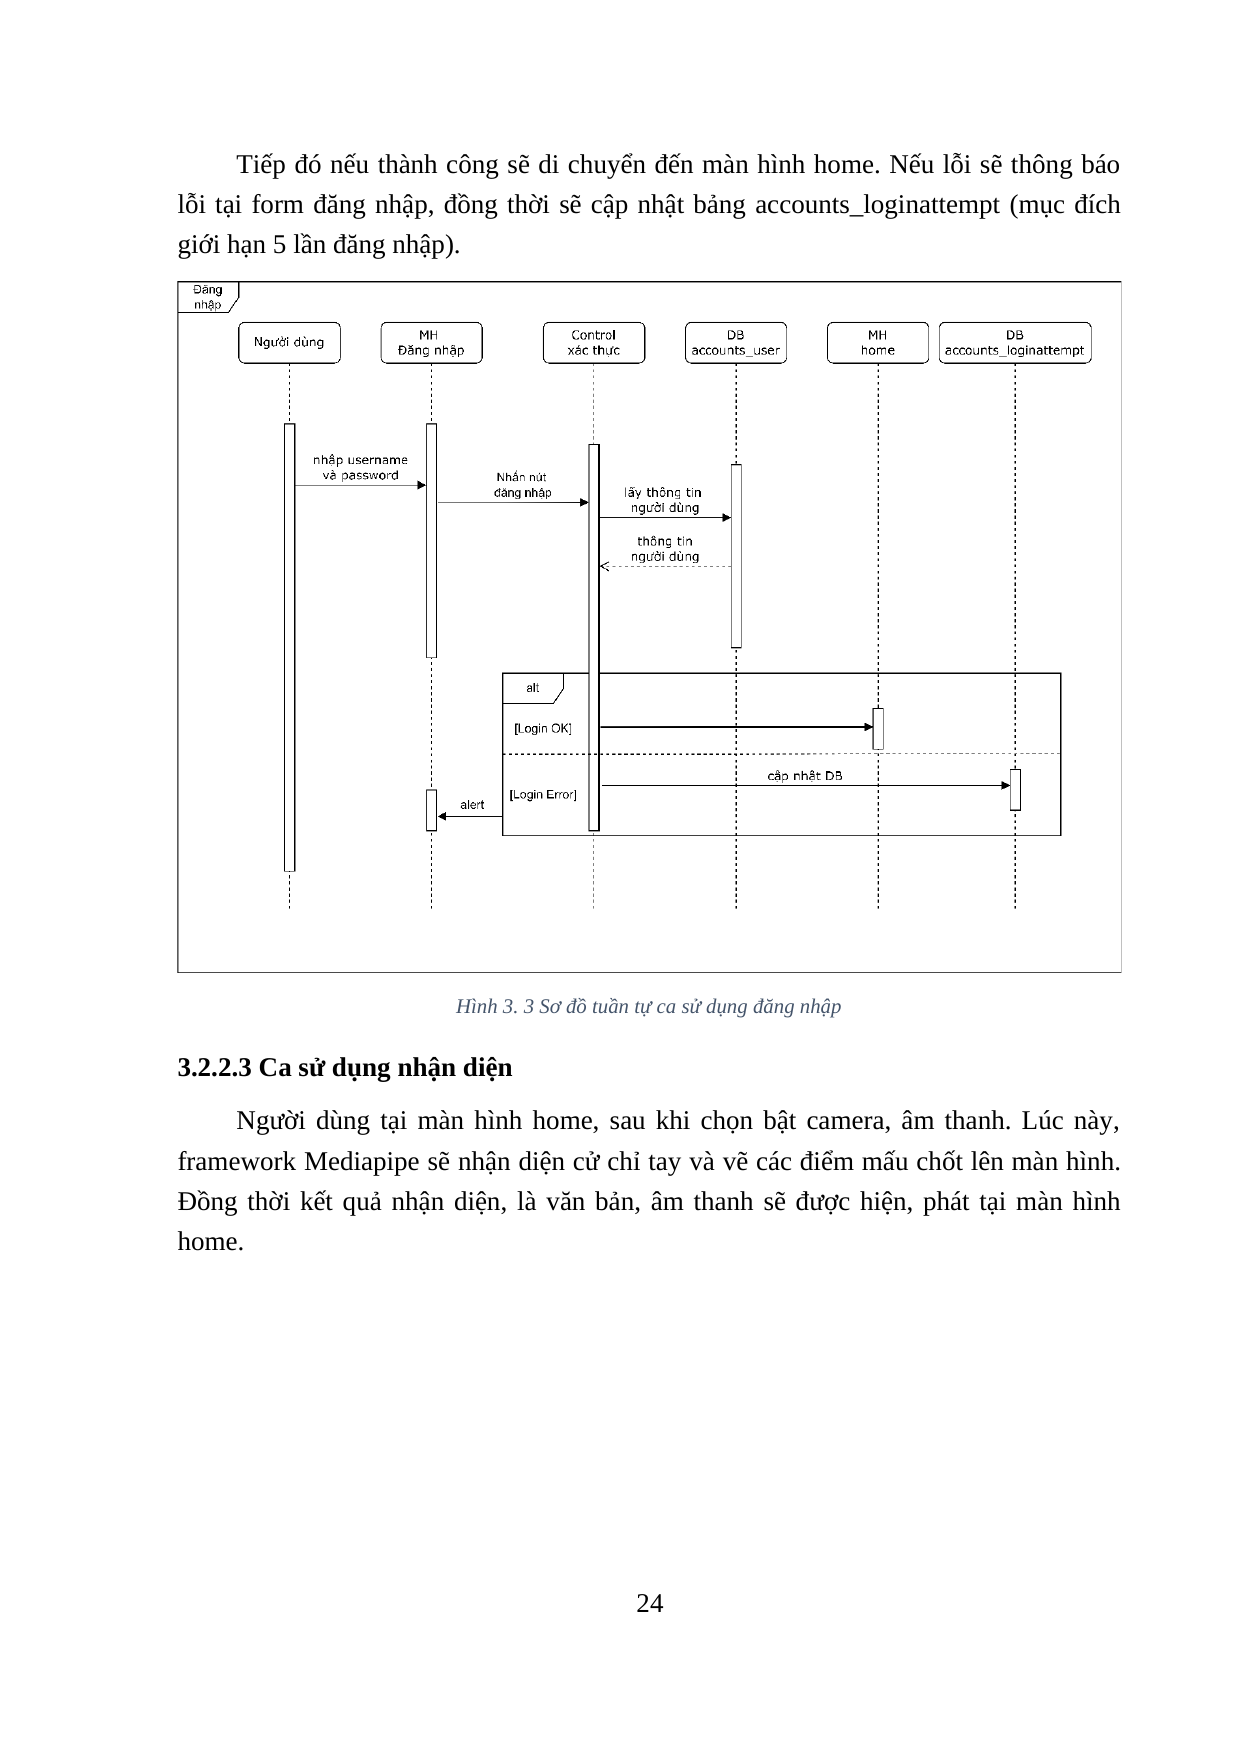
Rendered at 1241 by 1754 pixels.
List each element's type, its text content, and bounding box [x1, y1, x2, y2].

text Người dùng tại màn hình home, sau khi chọn bật camera, âm thanh. Lúc này, framework Mediapipe sẽ nhận diện cử chỉ tay và vẽ các điểm mấu chốt lên màn hình. Đồng thời kết quả nhận diện, là văn bản, âm thanh sẽ được hiện, phát tại màn hình home. [177, 1104, 1122, 1257]
text Tiếp đó nếu thành công sẽ di chuyển đến màn hình home. Nếu lỗi sẽ thông báo lỗi tại form đăng nhập, đồng thời sẽ cập nhật bảng accounts_loginattempt (mục đích giới hạn 5 lần đăng nhập). [177, 148, 1122, 260]
subtitle 3.2.2.3 Ca sử dụng nhận diện [177, 1051, 1122, 1082]
picture [177, 281, 1122, 973]
